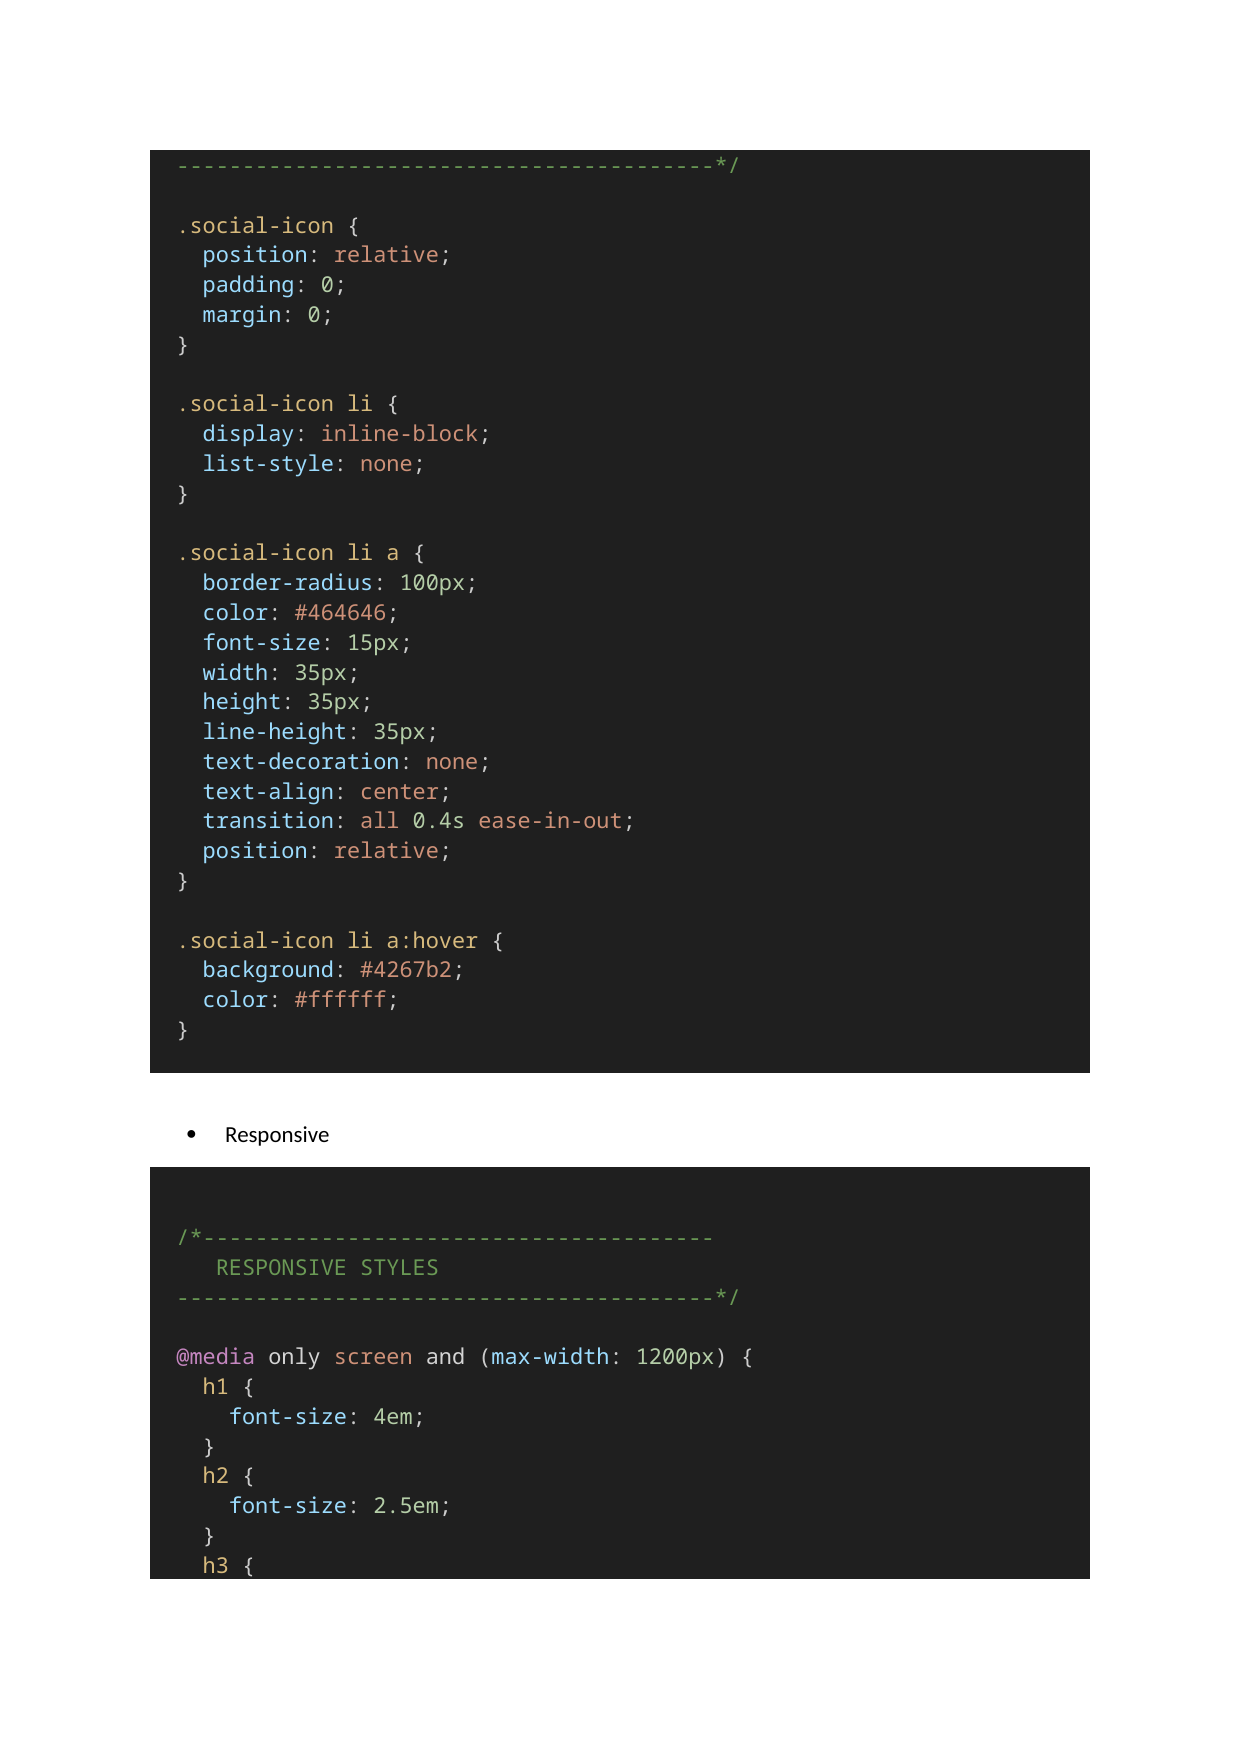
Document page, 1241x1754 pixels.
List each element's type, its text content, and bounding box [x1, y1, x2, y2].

text } [150, 1014, 1090, 1044]
text h1 { [150, 1371, 1090, 1401]
text .social-icon li { [150, 388, 1090, 418]
text padding: 0; [150, 269, 1090, 299]
text position: relative; [150, 835, 1090, 865]
text transition: all 0.4s ease-in-out; [150, 805, 1090, 835]
text -----------------------------------------*/ [150, 1282, 1090, 1311]
text text-decoration: none; [150, 746, 1090, 776]
text text-align: center; [150, 776, 1090, 805]
text display: inline-block; [150, 418, 1090, 448]
text h2 { [150, 1460, 1090, 1490]
text } [150, 865, 1090, 895]
text /*--------------------------------------- [150, 1222, 1090, 1252]
text height: 35px; [150, 686, 1090, 716]
text .social-icon li a { [150, 537, 1090, 567]
text font-size: 15px; [150, 627, 1090, 656]
text .social-icon li a:hover { [150, 924, 1090, 954]
text } [150, 1431, 1090, 1460]
text -----------------------------------------*/ [150, 150, 1090, 180]
text font-size: 4em; [150, 1401, 1090, 1431]
text width: 35px; [150, 656, 1090, 686]
text margin: 0; [150, 299, 1090, 329]
list Responsive [187, 1120, 1090, 1148]
text h3 { [150, 1550, 1090, 1579]
text RESPONSIVE STYLES [150, 1252, 1090, 1282]
text background: #4267b2; [150, 954, 1090, 984]
text .social-icon { [150, 209, 1090, 239]
text border-radius: 100px; [150, 567, 1090, 597]
text @media only screen and (max-width: 1200px) { [150, 1341, 1090, 1371]
text line-height: 35px; [150, 716, 1090, 746]
text } [150, 329, 1090, 358]
text color: #464646; [150, 597, 1090, 627]
text color: #ffffff; [150, 984, 1090, 1014]
text list-style: none; [150, 448, 1090, 478]
text font-size: 2.5em; [150, 1490, 1090, 1520]
text } [150, 1520, 1090, 1550]
text position: relative; [150, 239, 1090, 269]
text } [150, 478, 1090, 507]
